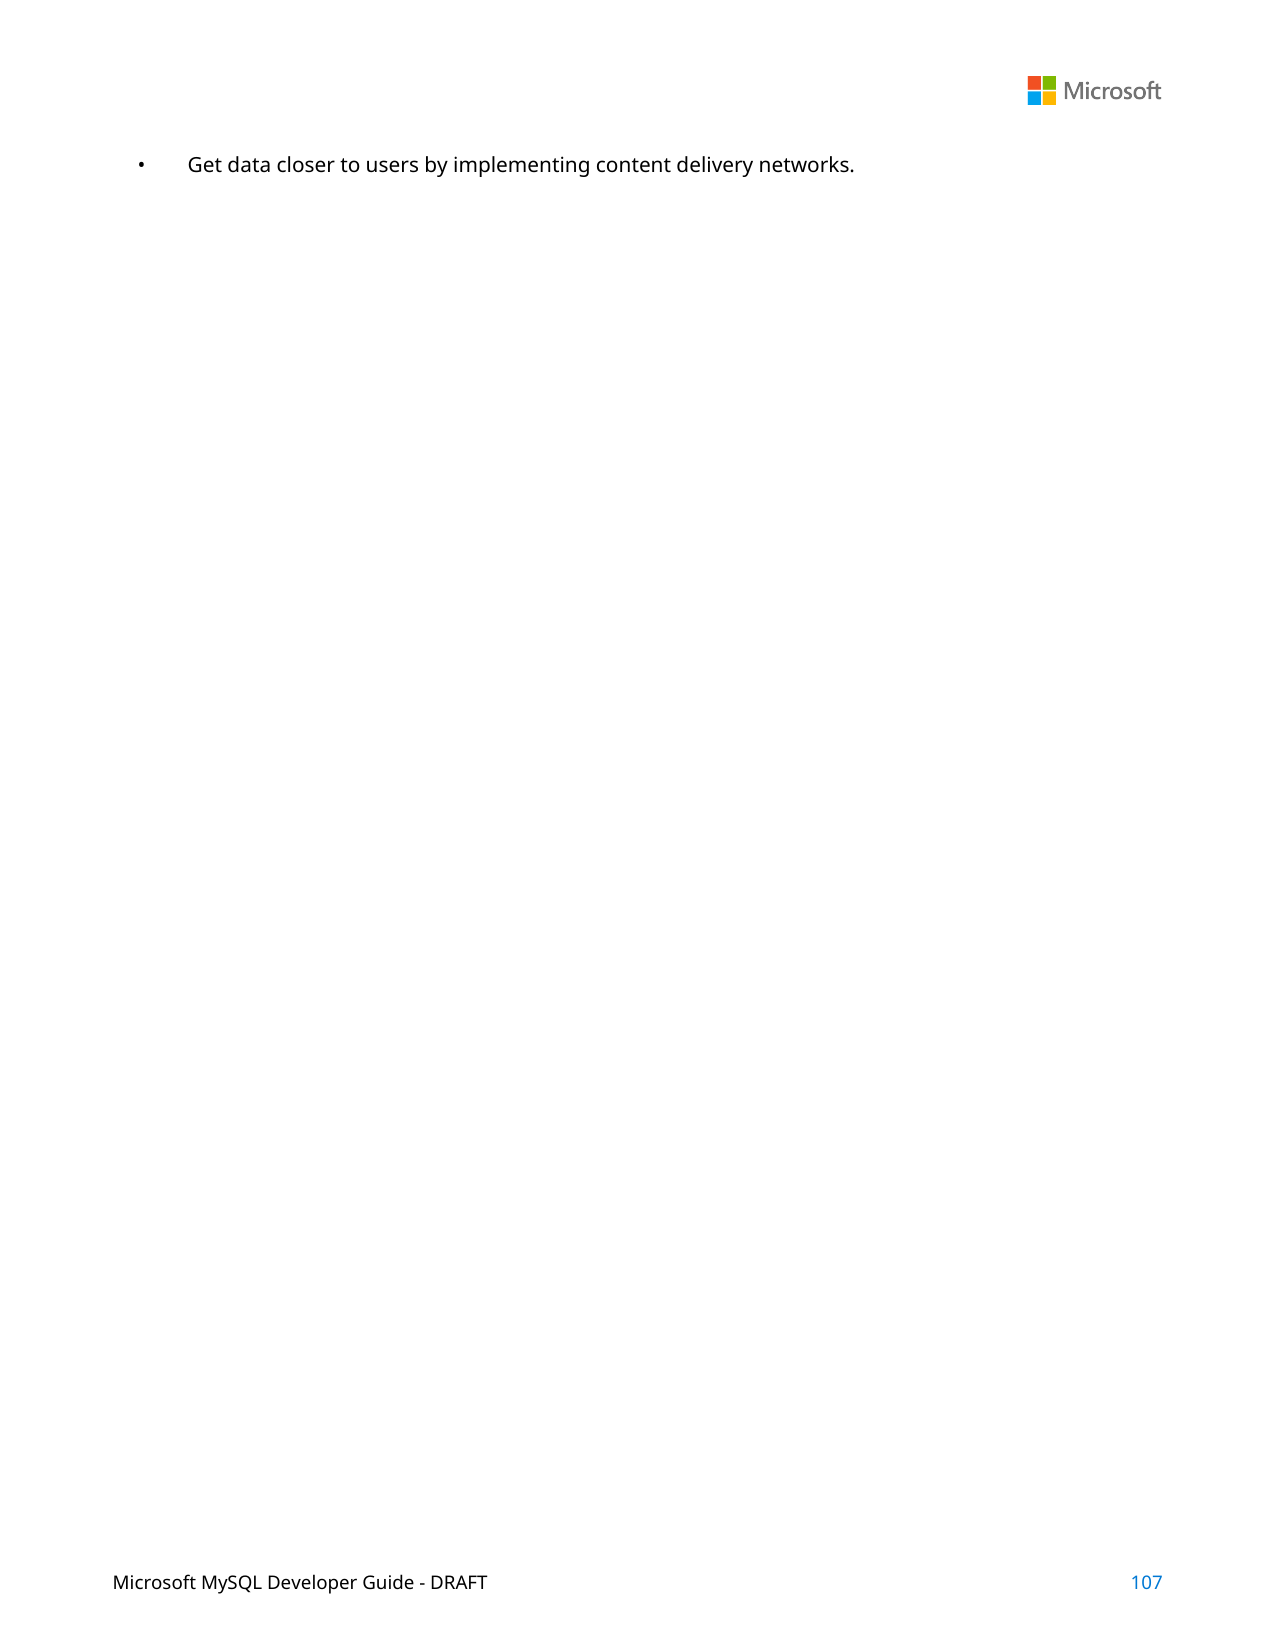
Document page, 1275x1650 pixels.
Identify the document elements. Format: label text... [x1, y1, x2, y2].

list Get data closer to users by implementing content delivery networks. [137, 150, 1162, 178]
picture [1026, 75, 1163, 107]
